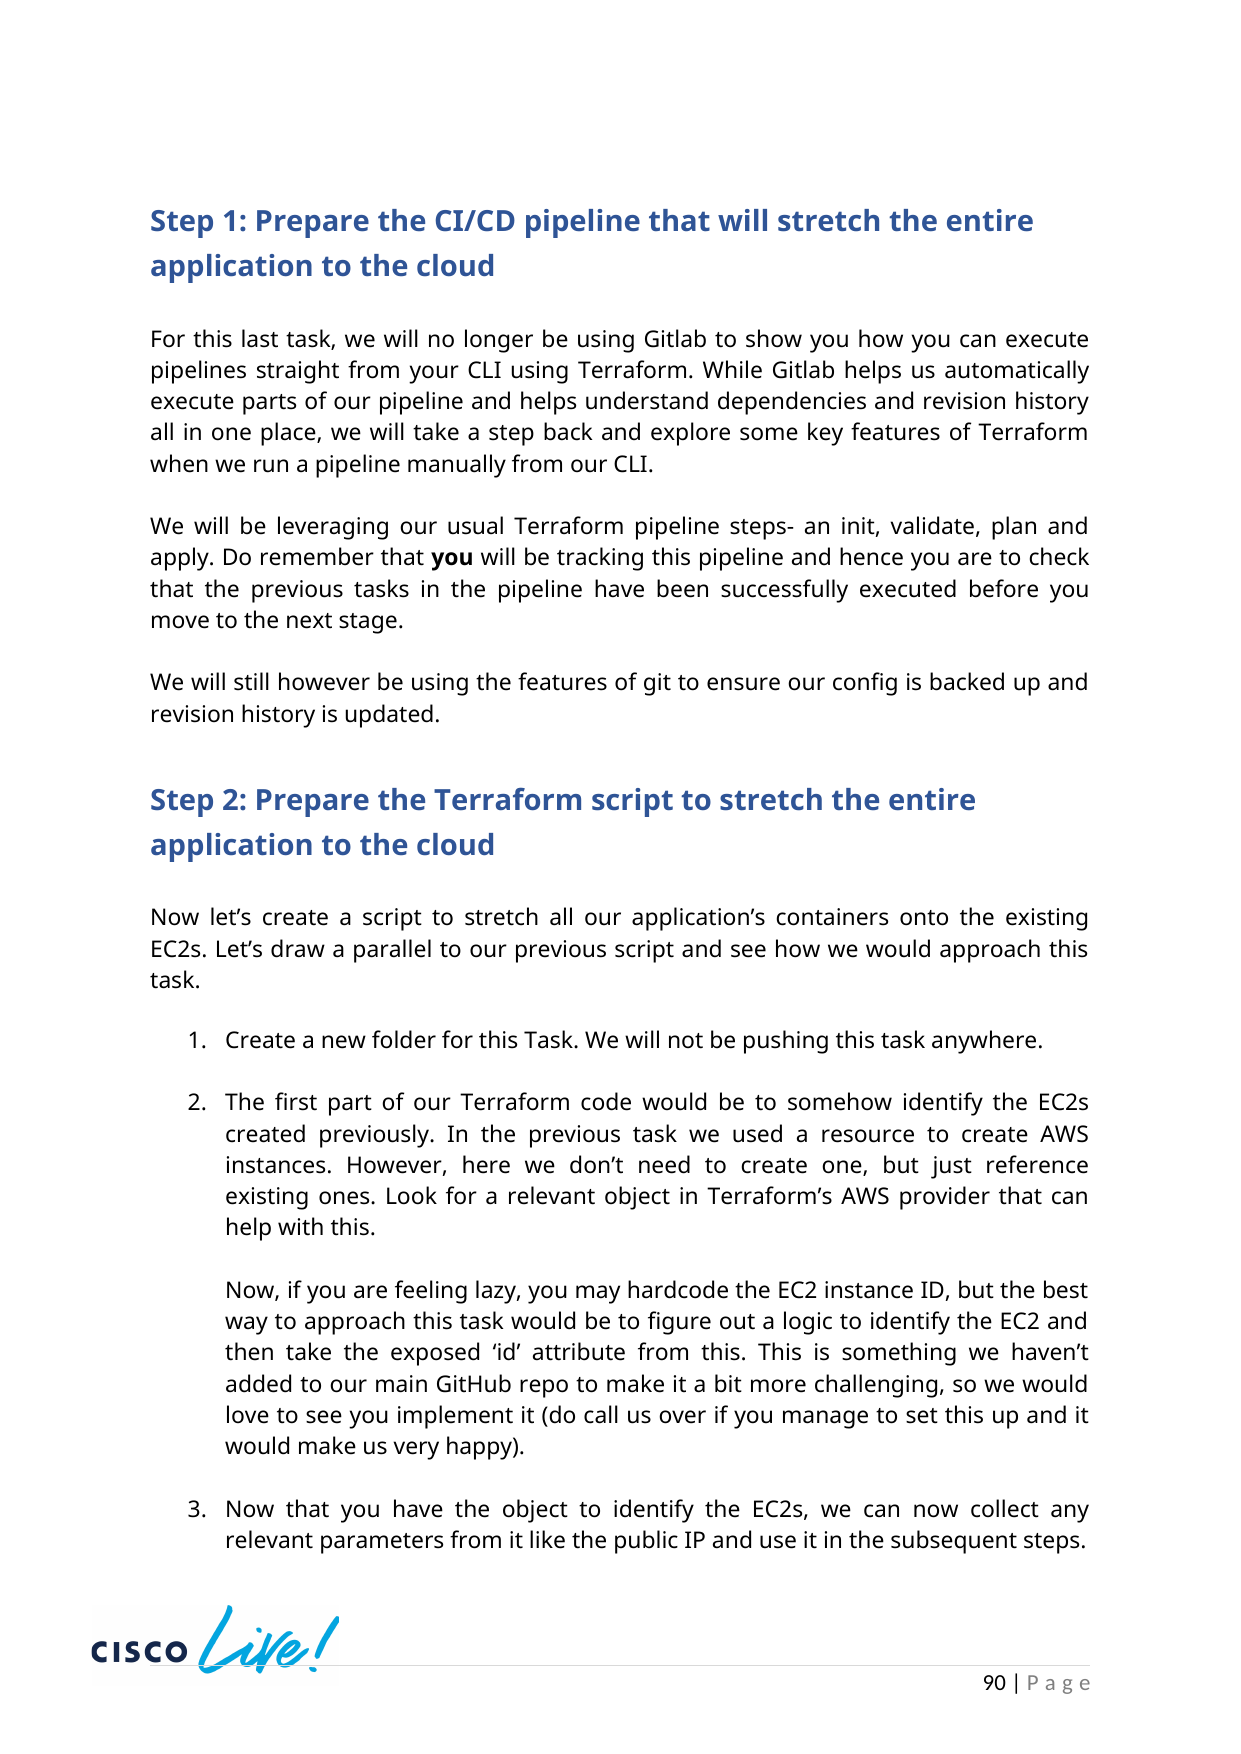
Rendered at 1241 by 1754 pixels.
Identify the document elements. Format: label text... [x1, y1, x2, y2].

text We will be leveraging our usual Terraform pipeline steps- an init, validate, plan and apply. Do remember that you will be tracking this pipeline and hence you are to check that the previous tasks in the pipeline have been successfully executed before you move to the next stage. [150, 510, 1090, 635]
subtitle Step 2: Prepare the Terraform script to stretch the entire application to the cloud [150, 779, 1090, 864]
picture [91, 1605, 339, 1686]
picture [205, 1605, 339, 1665]
text Now let’s create a script to stretch all our application’s containers onto the existing EC2s. Let’s draw a parallel to our previous script and see how we would approach this task. [150, 901, 1090, 995]
picture [228, 1657, 241, 1665]
text We will still however be using the features of git to ensure our config is backed up and revision history is updated. [150, 666, 1090, 729]
list Create a new folder for this Task. We will not be pushing this task anywhere. [187, 1024, 1090, 1055]
list The first part of our Terraform code would be to somehow identify the EC2s created previously. In the previous task we used a resource to create AWS instances. However, here we don’t need to create one, but just reference existing ones. Look for a relevant object in Terraform’s AWS provider that can help with this. [187, 1086, 1090, 1242]
list Now that you have the object to identify the EC2s, we can now collect any relevant parameters from it like the public IP and use it in the subsequent steps. [187, 1492, 1090, 1555]
list Now, if you are feeling lazy, you may hardcode the EC2 instance ID, but the best way to approach this task would be to figure out a logic to identify the EC2 and then take the exposed ‘id’ attribute from this. This is something we haven’t added to our main GitHub repo to make it a bit more challenging, so we would love to see you implement it (do call us over if you manage to set this up and it would make us very happy). [225, 1274, 1090, 1461]
text For this last task, we will no longer be using Gitlab to show you how you can execute pipelines straight from your CLI using Terraform. While Gitlab helps us automatically execute parts of our pipeline and helps understand dependencies and revision history all in one place, we will take a step back and explore some key features of Terraform when we run a pipeline manually from our CLI. [150, 322, 1090, 479]
subtitle Step 1: Prepare the CI/CD pipeline that will stretch the entire application to the cloud [150, 200, 1090, 285]
